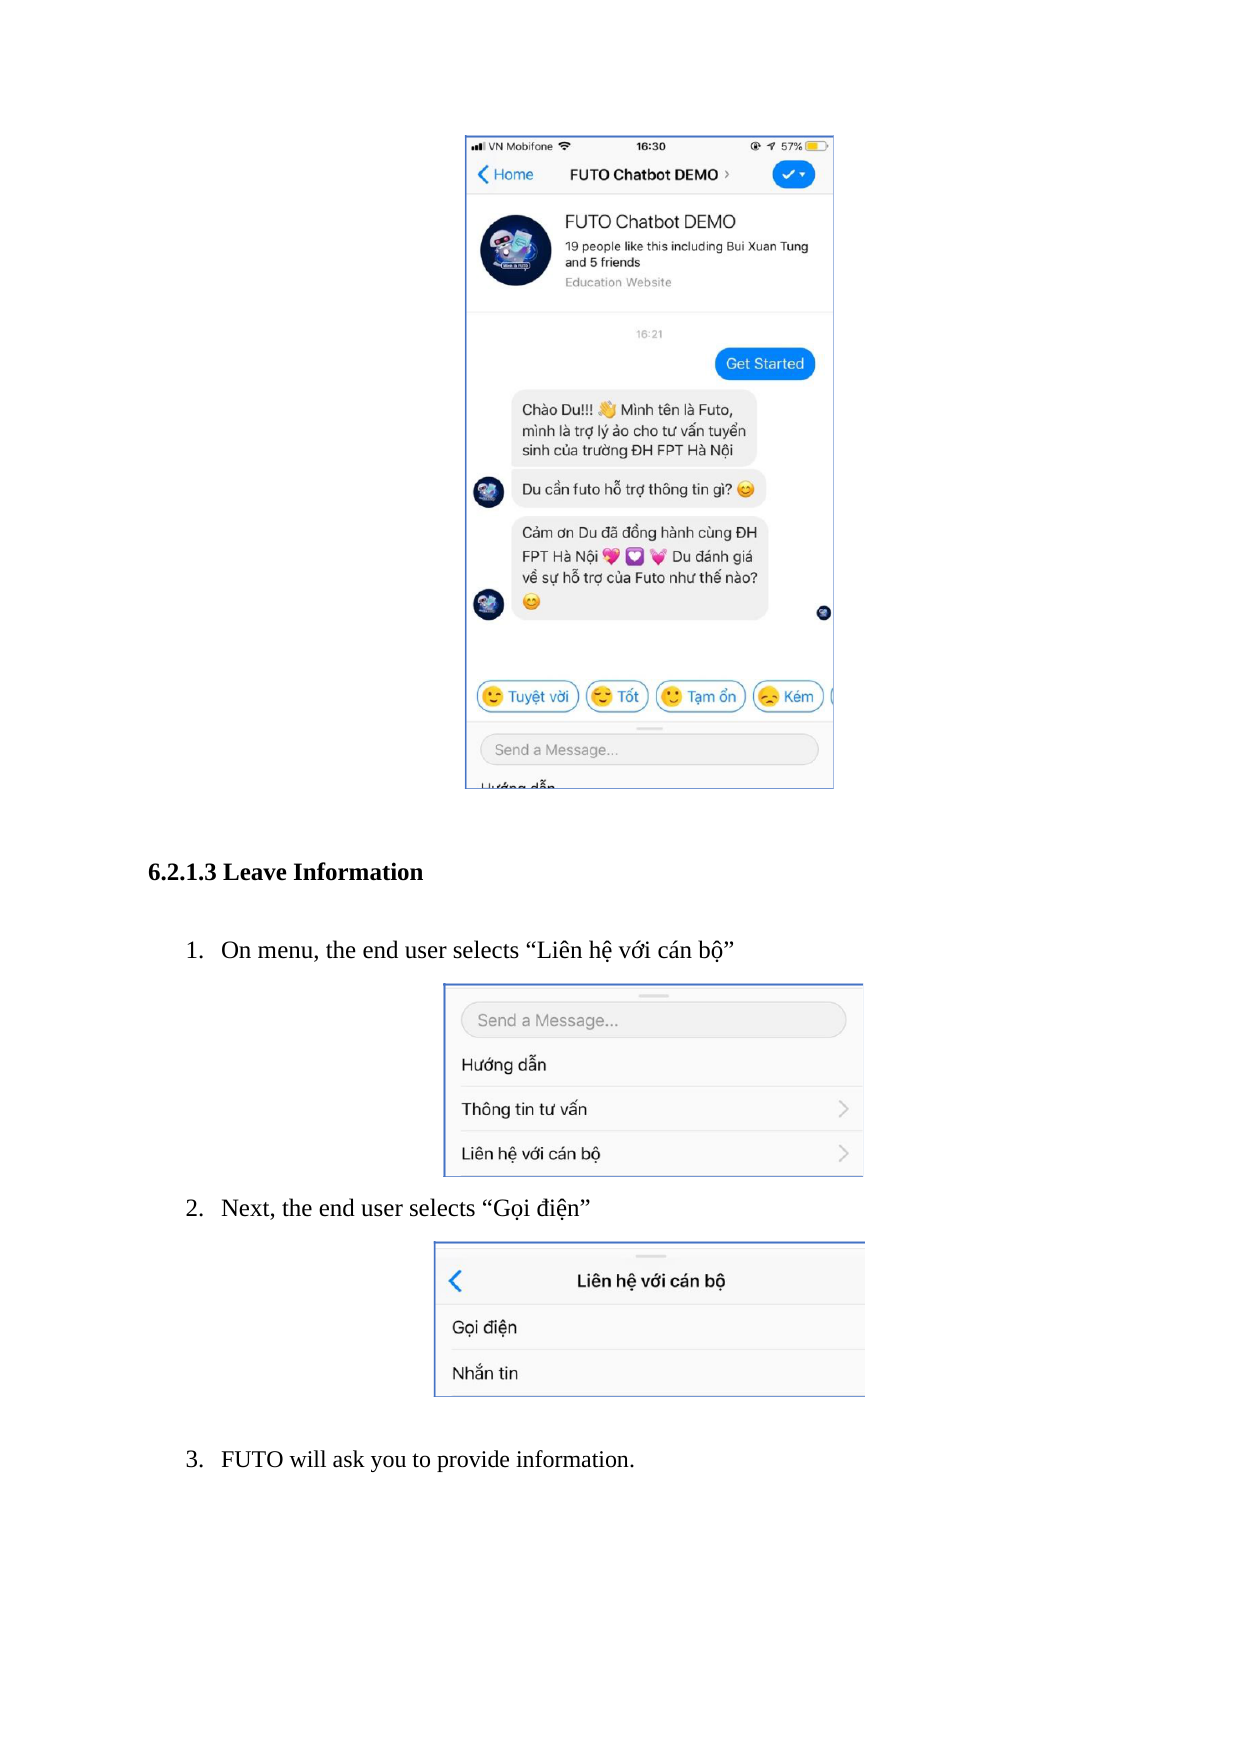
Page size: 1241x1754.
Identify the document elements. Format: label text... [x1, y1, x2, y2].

text 1. On menu, the end user selects “Liên hệ với cán bộ” [185, 935, 1090, 964]
picture [433, 1241, 865, 1397]
text 6.2.1.3 Leave Information [148, 857, 1090, 886]
picture [464, 135, 834, 789]
text 3. FUTO will ask you to provide information. [185, 1444, 1090, 1473]
text 2. Next, the end user selects “Gọi điện” [185, 1193, 1090, 1222]
picture [443, 983, 864, 1177]
